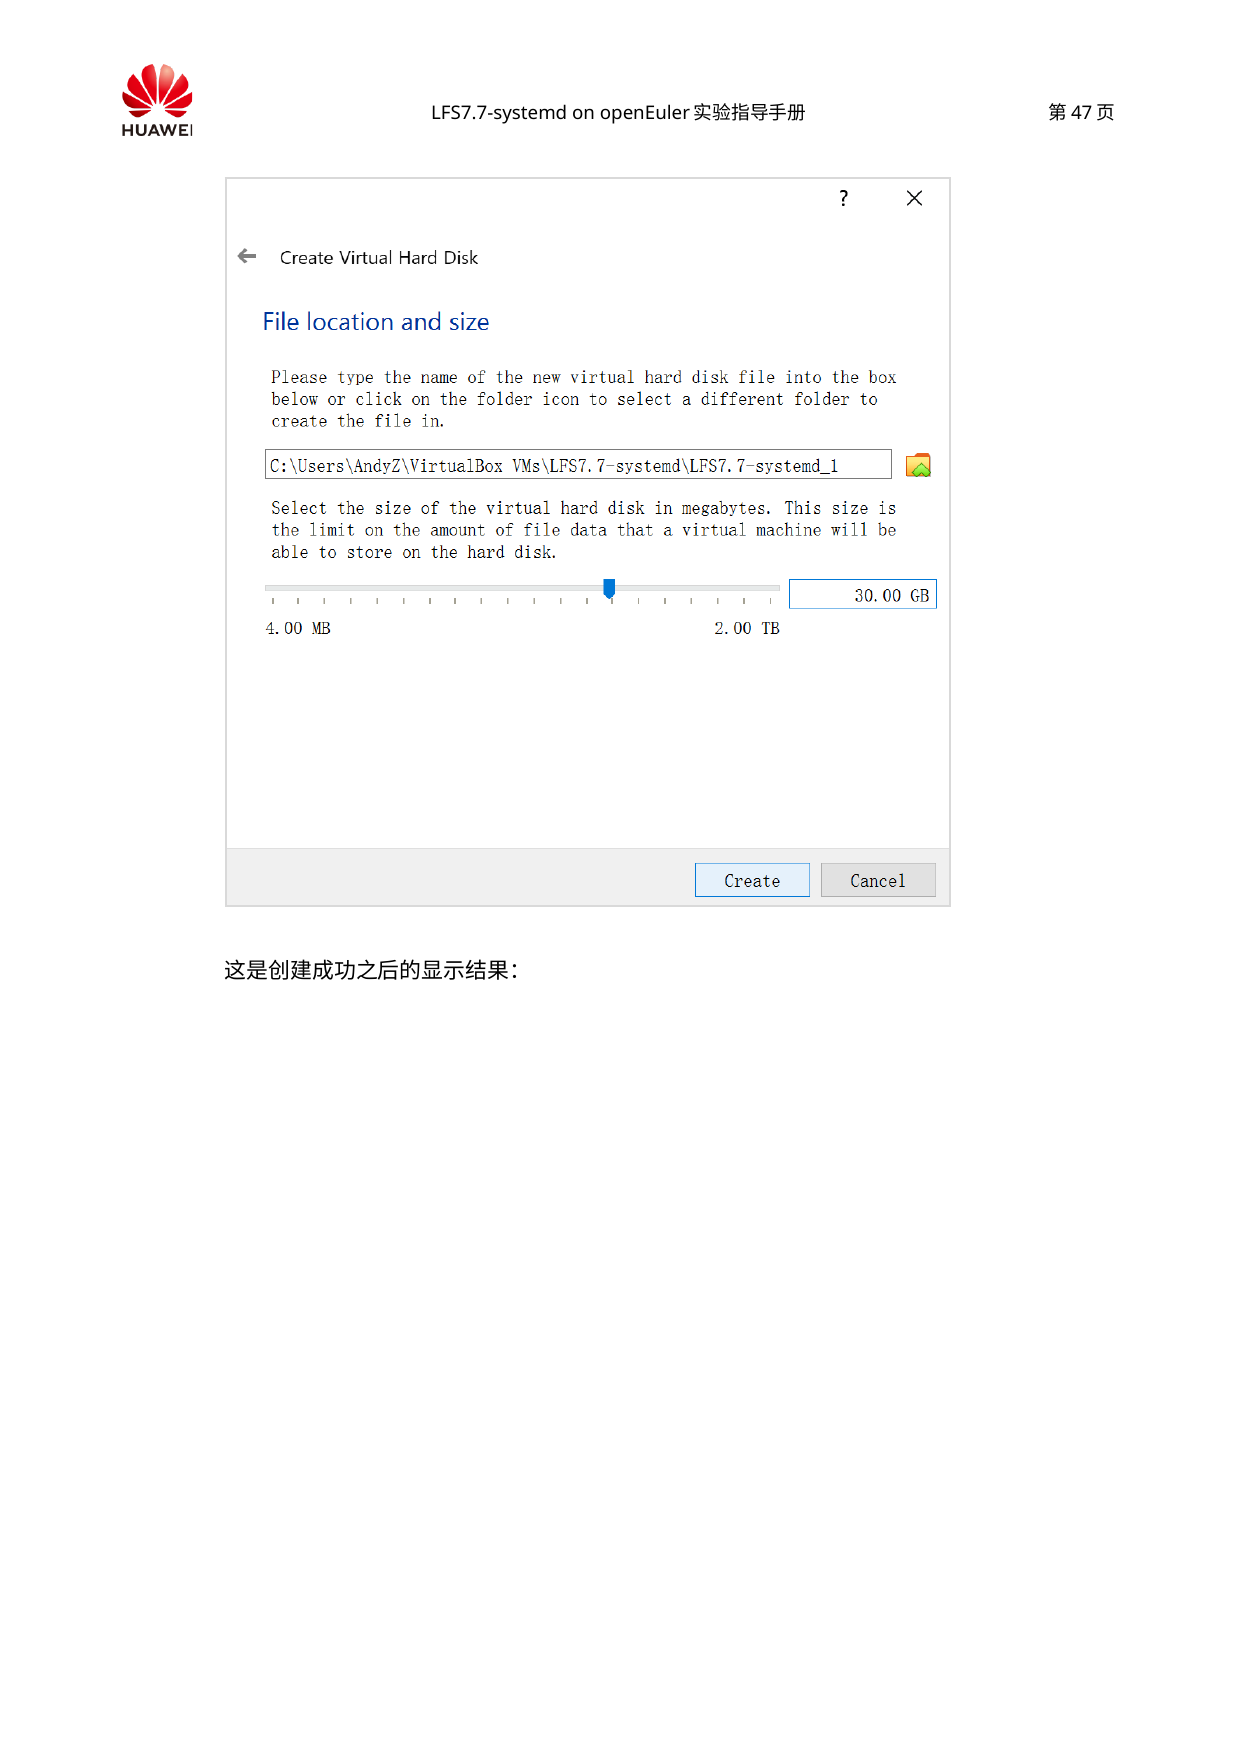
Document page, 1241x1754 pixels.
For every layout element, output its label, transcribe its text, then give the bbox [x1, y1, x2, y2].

picture [122, 64, 193, 136]
picture [227, 179, 949, 905]
text 这是创建成功之后的显示结果： [224, 953, 1122, 985]
